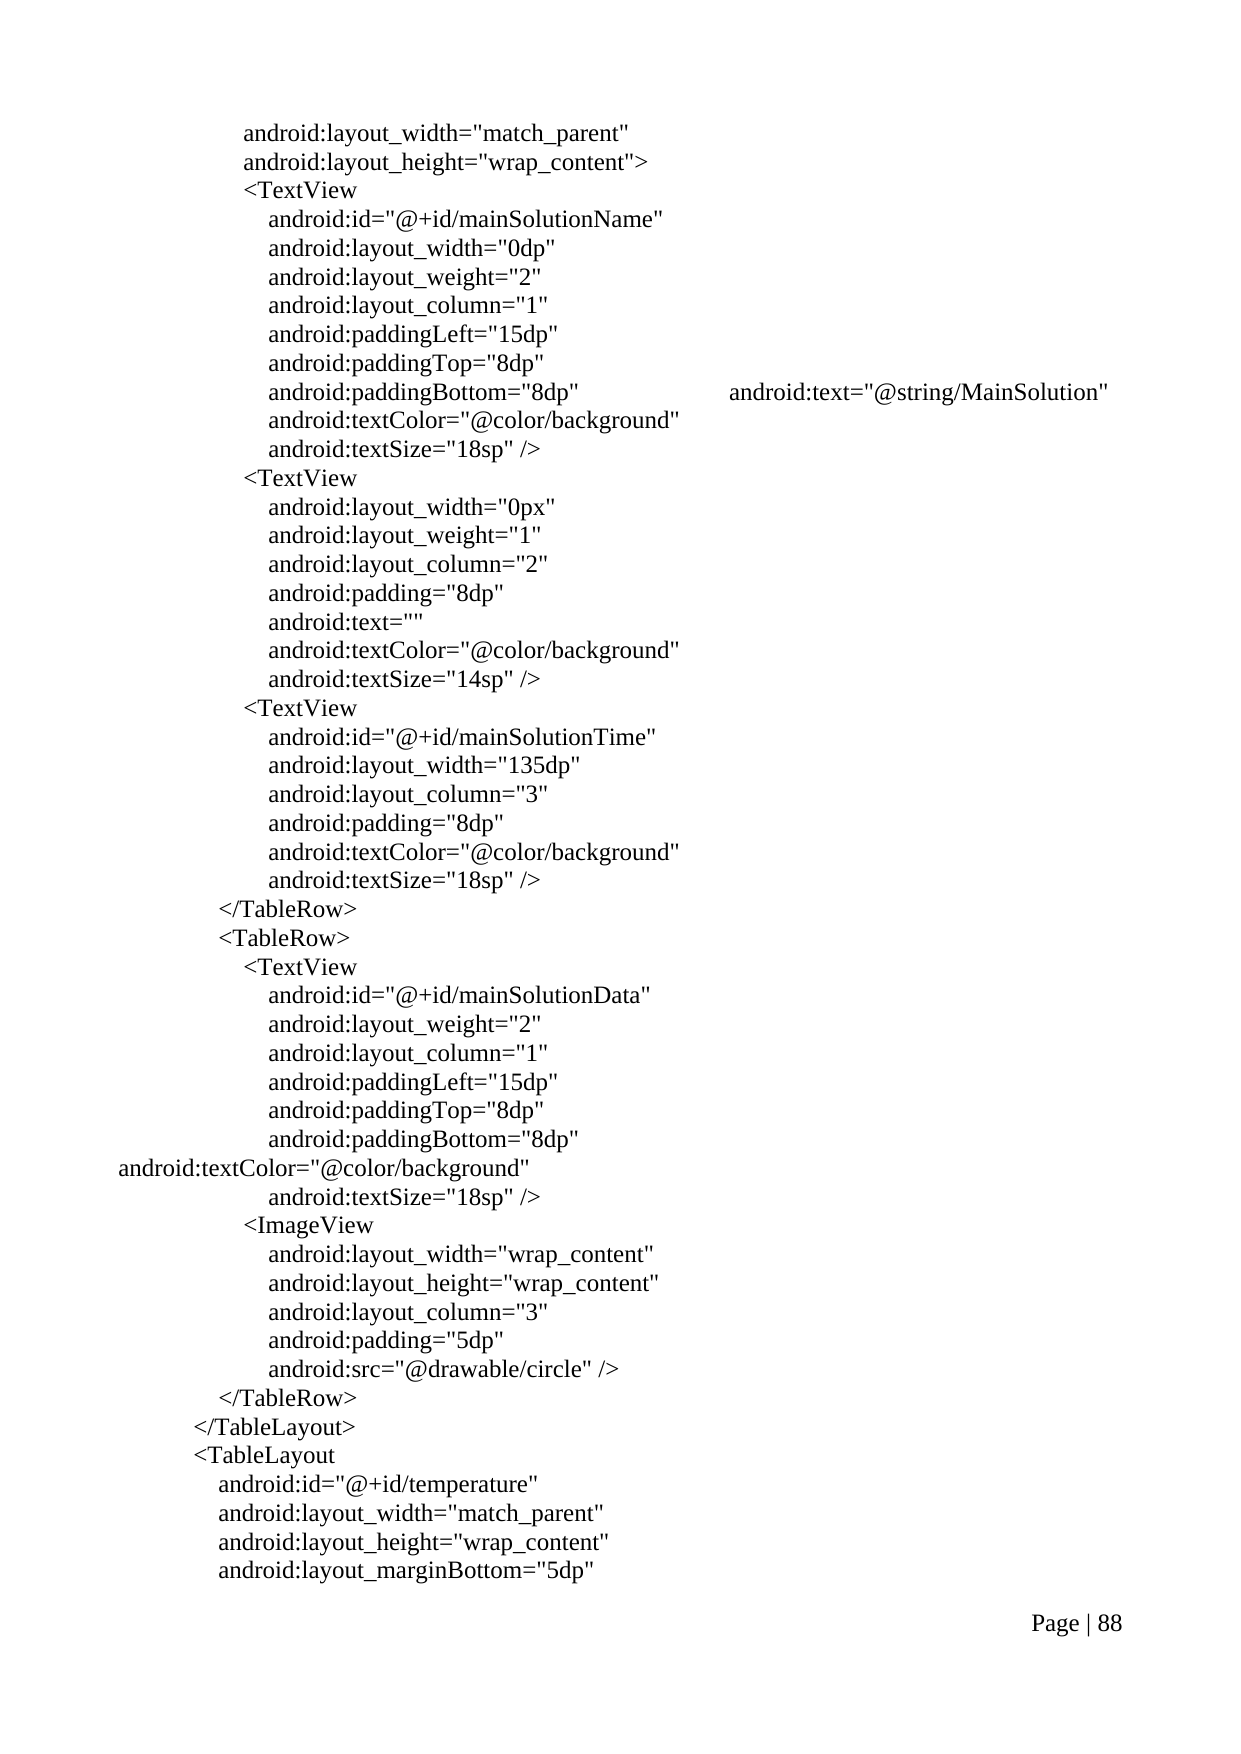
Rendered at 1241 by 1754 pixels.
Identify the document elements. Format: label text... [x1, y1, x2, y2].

text android:layout_weight="2" [118, 262, 1122, 291]
text android:layout_width="135dp" [118, 751, 1122, 779]
text android:paddingTop="8dp" [118, 348, 1122, 377]
text android:layout_column="1" [118, 1038, 1122, 1067]
text <TableLayout [118, 1441, 1122, 1469]
text <TableRow> [118, 923, 1122, 952]
text android:layout_height="wrap_content"> [118, 147, 1122, 176]
text android:text="" [118, 607, 1122, 636]
text <ImageView [118, 1211, 1122, 1239]
text android:padding="5dp" [118, 1326, 1122, 1354]
text </TableRow> [118, 894, 1122, 923]
text android:layout_column="2" [118, 549, 1122, 578]
text android:layout_column="1" [118, 291, 1122, 319]
text android:id="@+id/mainSolutionTime" [118, 722, 1122, 751]
text <TextView [118, 952, 1122, 981]
text android:layout_height="wrap_content" [118, 1527, 1122, 1556]
text android:layout_weight="2" [118, 1009, 1122, 1038]
text android:textColor="@color/background" [118, 406, 1122, 434]
text android:layout_height="wrap_content" [118, 1268, 1122, 1297]
text android:layout_width="0dp" [118, 233, 1122, 262]
text android:textSize="18sp" /> [118, 434, 1122, 463]
text android:textColor="@color/background" [118, 837, 1122, 866]
text android:paddingTop="8dp" [118, 1096, 1122, 1124]
text android:layout_width="0px" [118, 492, 1122, 521]
text </TableLayout> [118, 1412, 1122, 1441]
text android:layout_width="match_parent" [118, 118, 1122, 147]
text android:id="@+id/mainSolutionData" [118, 981, 1122, 1009]
text android:layout_column="3" [118, 1297, 1122, 1326]
text </TableRow> [118, 1383, 1122, 1412]
text android:padding="8dp" [118, 578, 1122, 607]
text android:layout_column="3" [118, 779, 1122, 808]
text android:layout_weight="1" [118, 521, 1122, 549]
text android:id="@+id/mainSolutionName" [118, 204, 1122, 233]
text android:textSize="14sp" /> [118, 664, 1122, 693]
text android:textColor="@color/background" [118, 636, 1122, 664]
text android:paddingLeft="15dp" [118, 319, 1122, 348]
text android:paddingLeft="15dp" [118, 1067, 1122, 1096]
text android:layout_width="match_parent" [118, 1498, 1122, 1527]
text <TextView [118, 693, 1122, 722]
text android:id="@+id/temperature" [118, 1469, 1122, 1498]
text android:padding="8dp" [118, 808, 1122, 837]
text android:paddingBottom="8dp" android:text="@string/MainSolution" [118, 377, 1122, 406]
text android:layout_width="wrap_content" [118, 1239, 1122, 1268]
text <TextView [118, 176, 1122, 204]
text android:src="@drawable/circle" /> [118, 1354, 1122, 1383]
text android:layout_marginBottom="5dp" [118, 1556, 1122, 1584]
text <TextView [118, 463, 1122, 492]
text android:textSize="18sp" /> [118, 866, 1122, 894]
text android:textSize="18sp" /> [118, 1182, 1122, 1211]
text android:paddingBottom="8dp" android:textColor="@color/background" [118, 1124, 1122, 1182]
